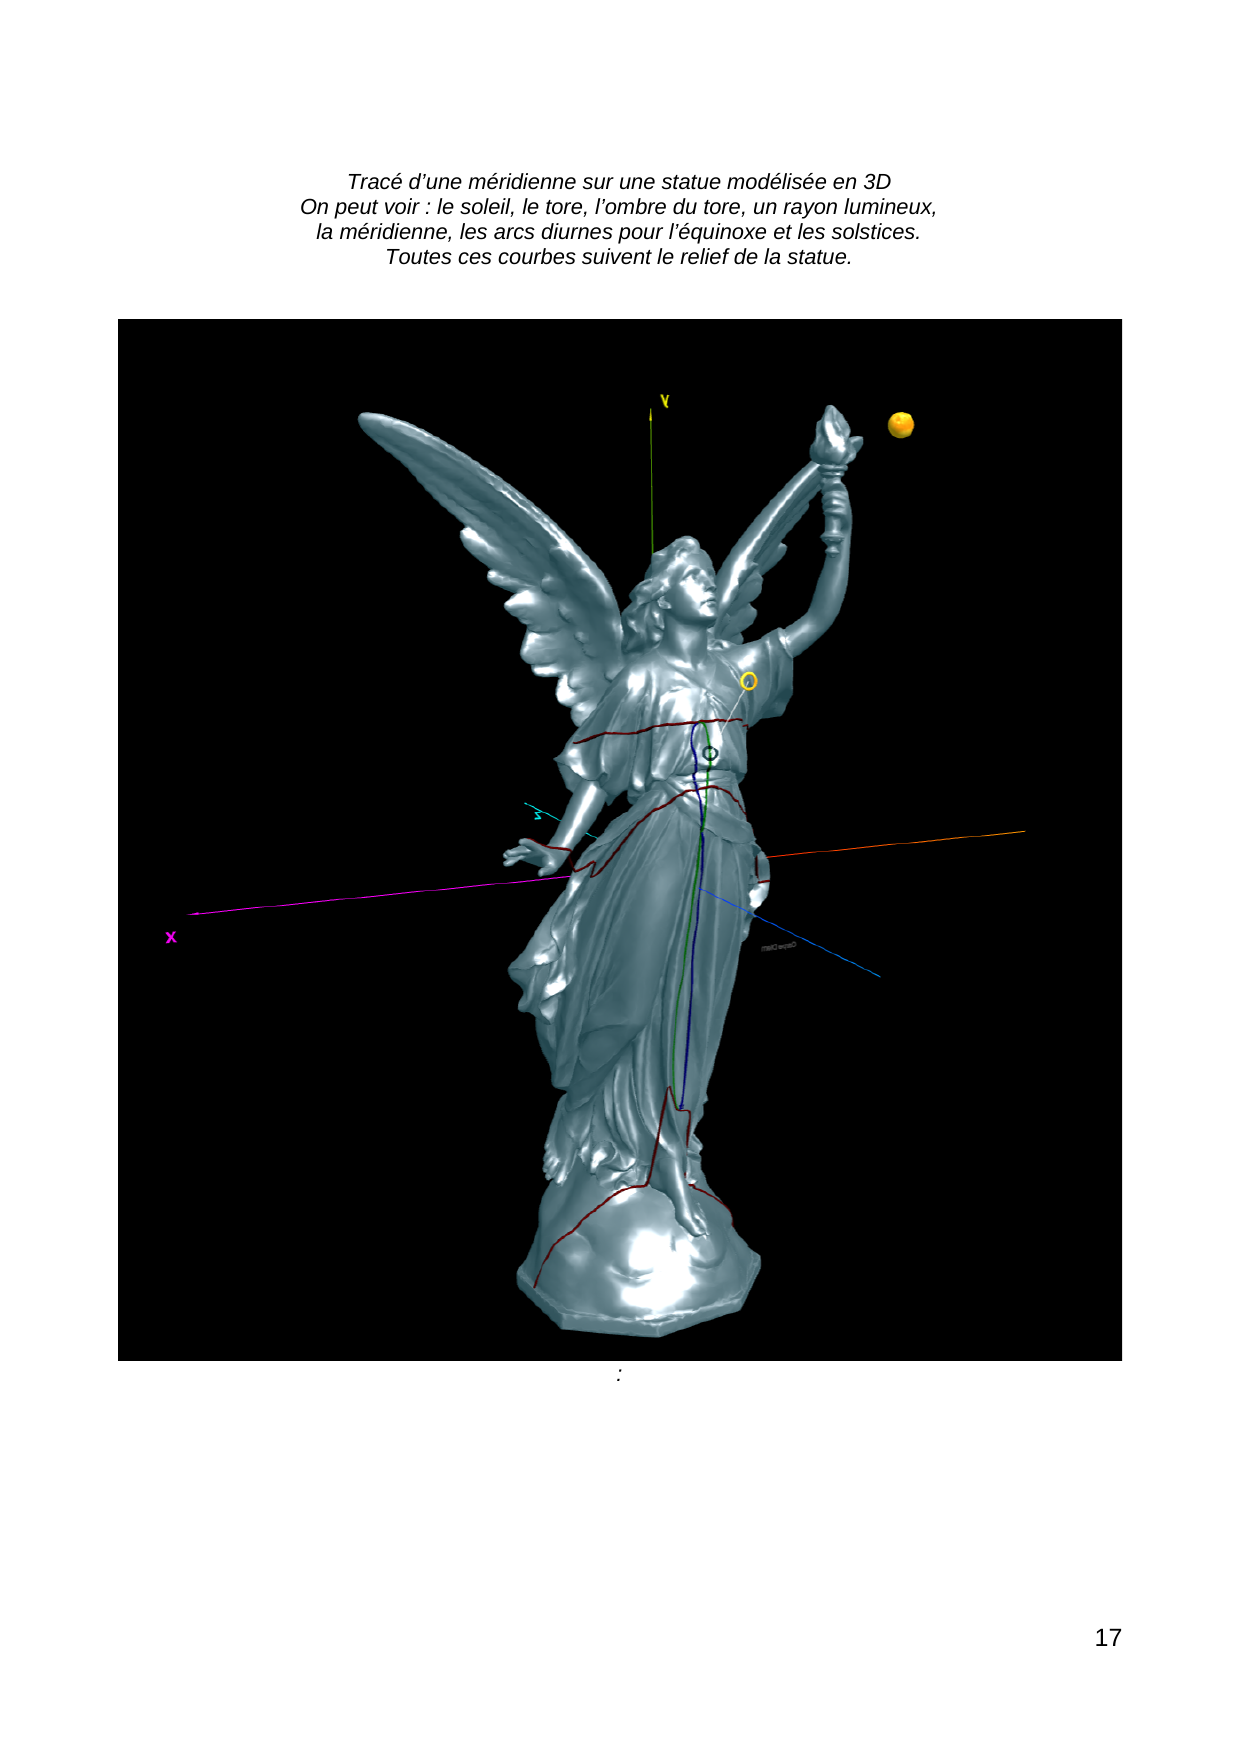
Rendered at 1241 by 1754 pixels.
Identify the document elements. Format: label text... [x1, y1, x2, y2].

picture [118, 319, 1123, 1361]
text : [118, 1361, 1122, 1386]
text la méridienne, les arcs diurnes pour l’équinoxe et les solstices. [118, 219, 1122, 244]
text On peut voir : le soleil, le tore, l’ombre du tore, un rayon lumineux, [118, 194, 1122, 219]
text Toutes ces courbes suivent le relief de la statue. [118, 244, 1122, 269]
text Tracé d’une méridienne sur une statue modélisée en 3D [118, 168, 1122, 194]
